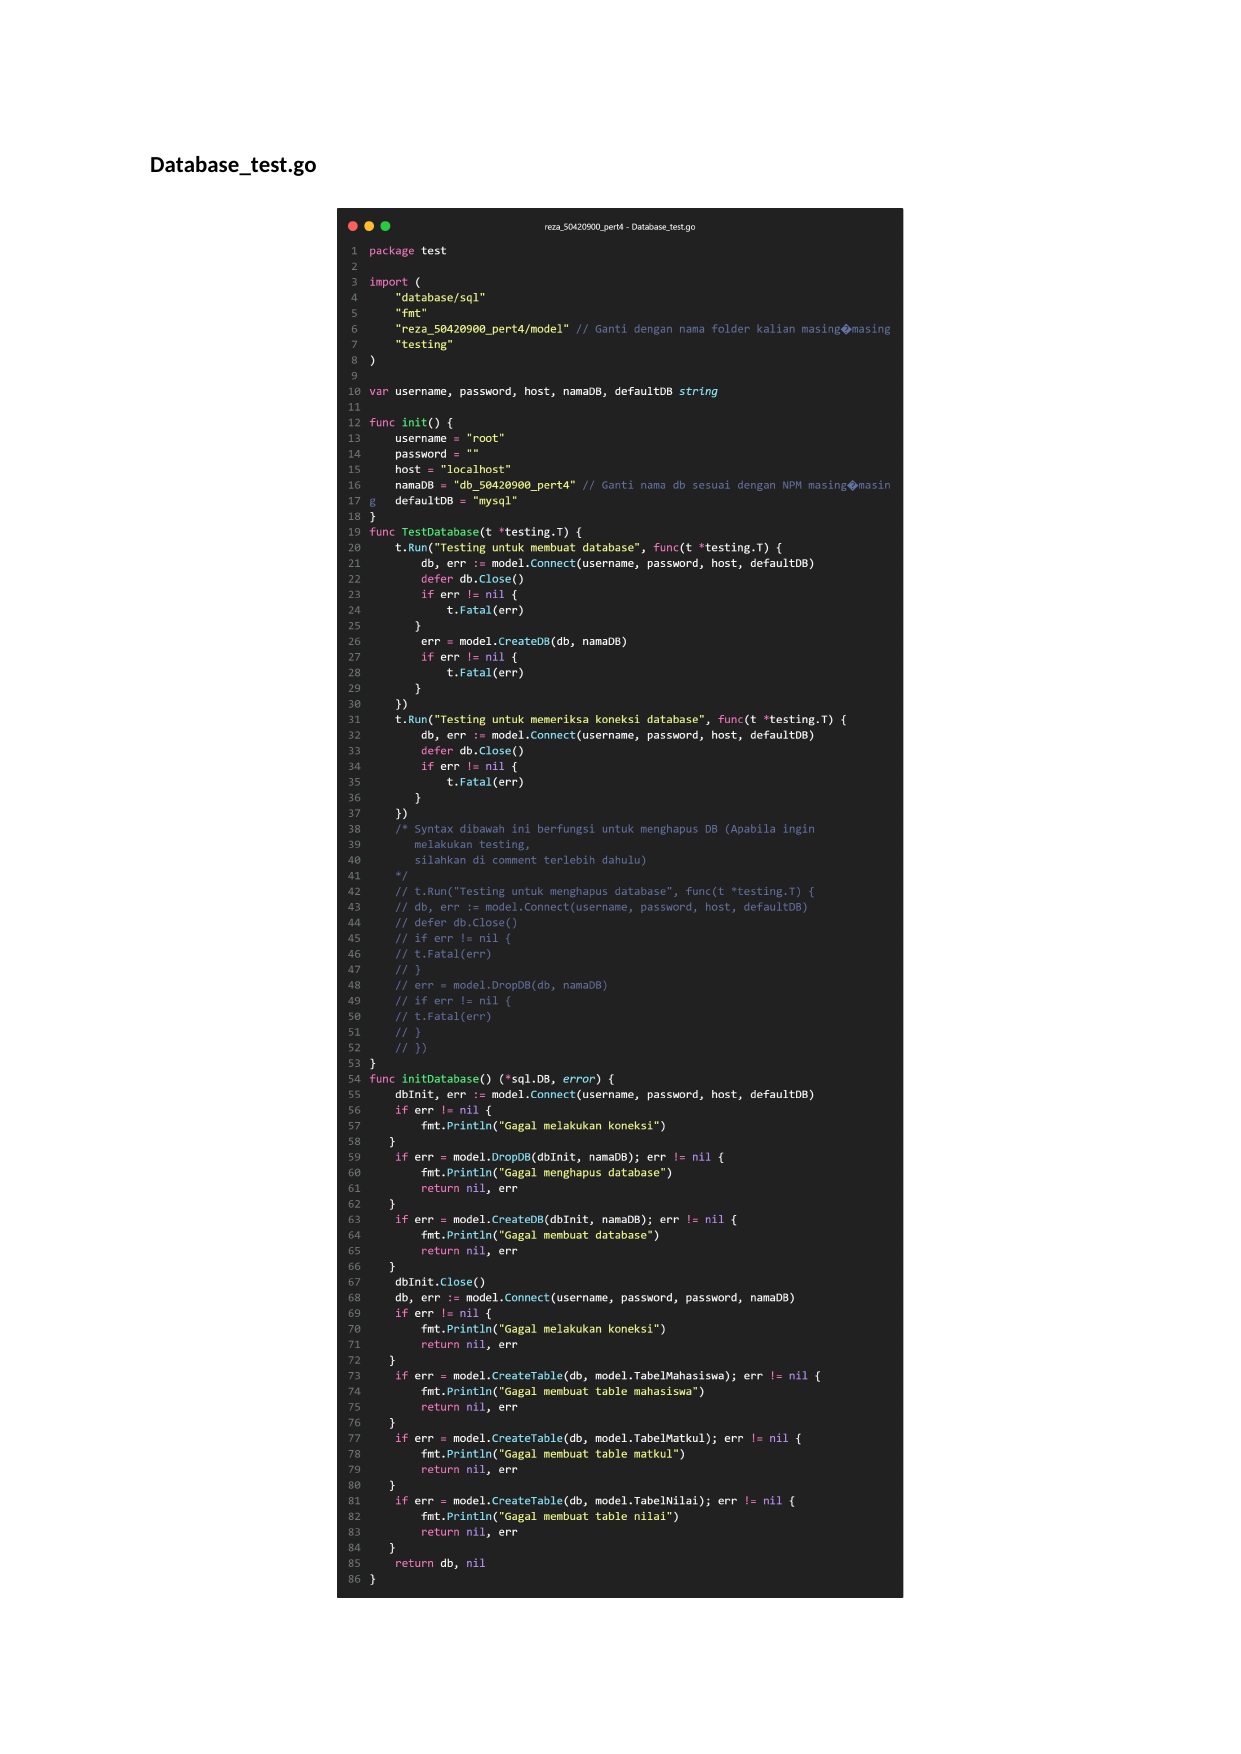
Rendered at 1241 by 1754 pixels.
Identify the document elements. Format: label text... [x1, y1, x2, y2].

picture [337, 208, 904, 1598]
text Database_test.go [150, 150, 1090, 178]
